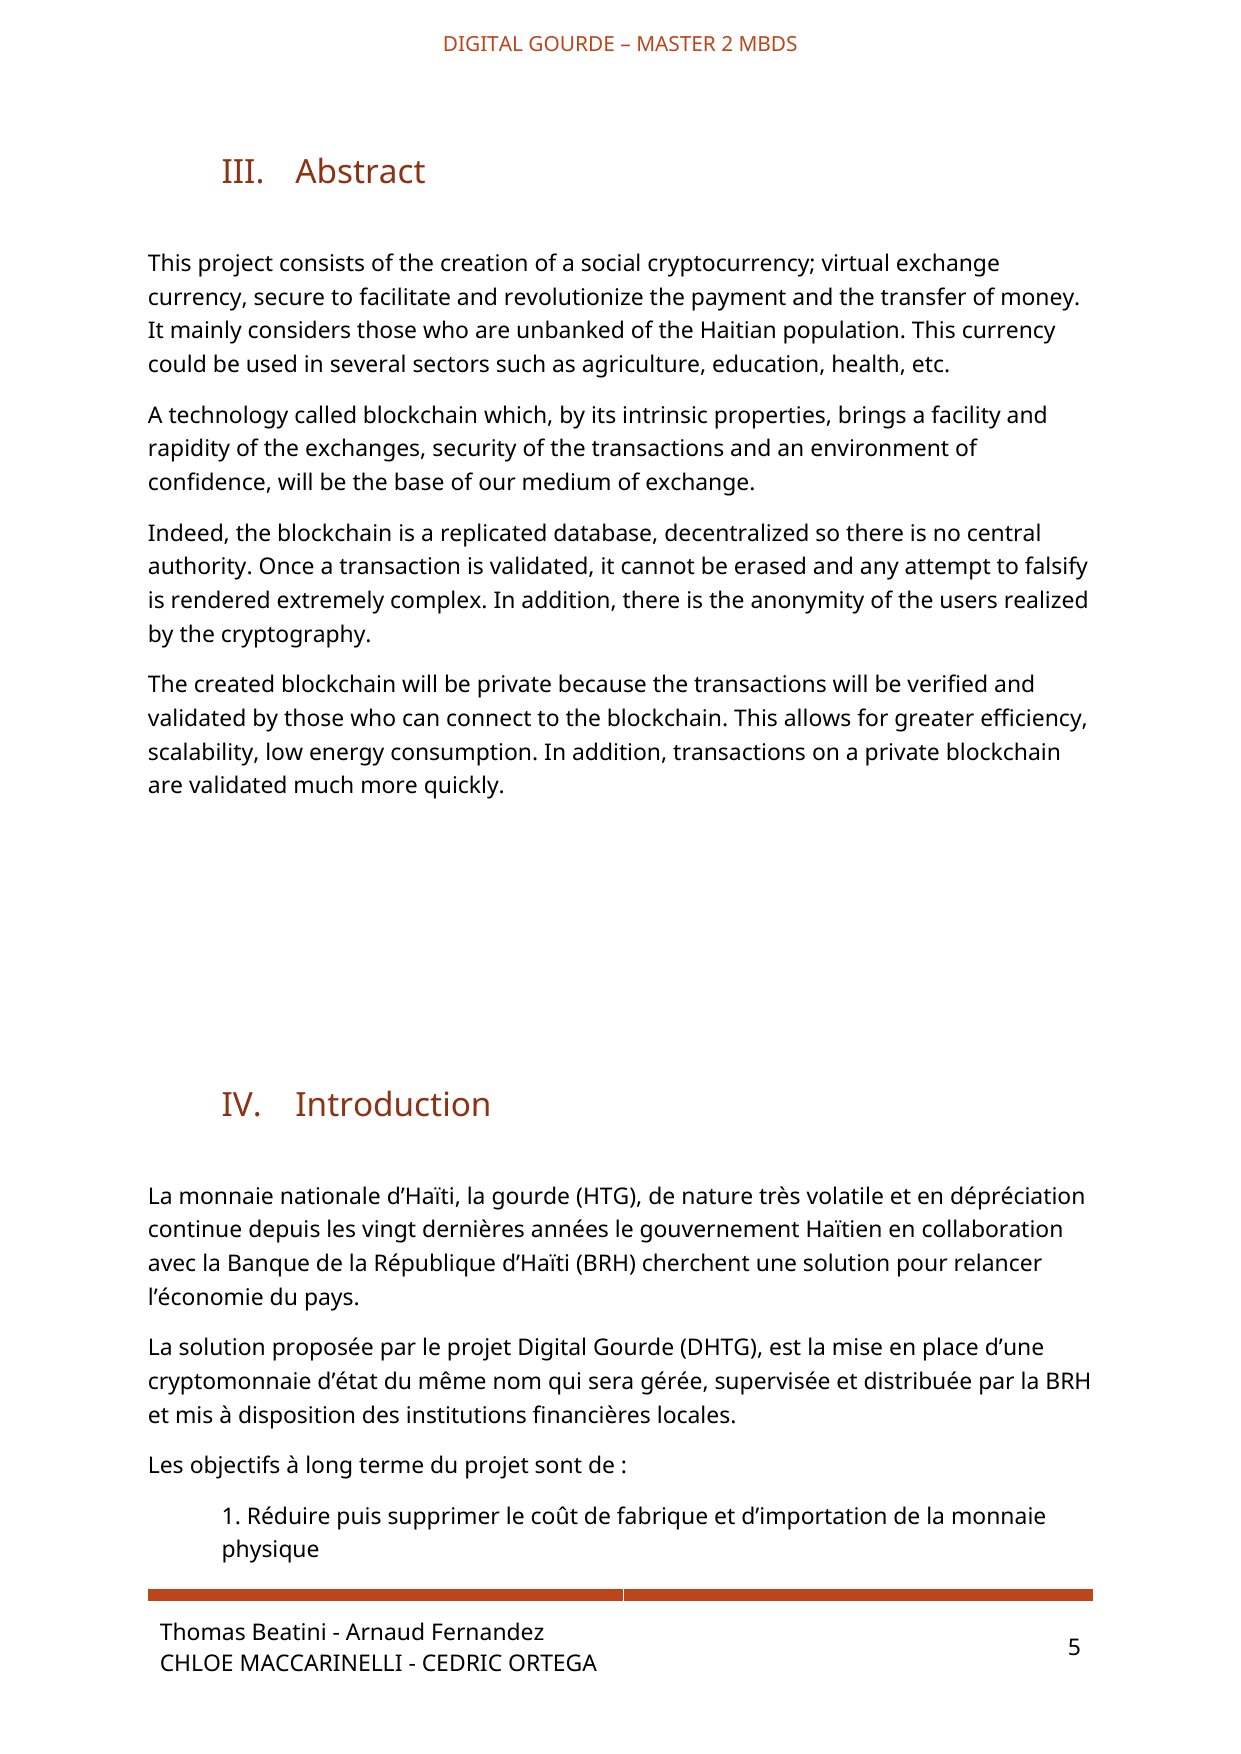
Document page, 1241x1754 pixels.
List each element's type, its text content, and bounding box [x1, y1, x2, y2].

text The created blockchain will be private because the transactions will be verified and validated by those who can connect to the blockchain. This allows for greater efficiency, scalability, low energy consumption. In addition, transactions on a private blockchain are validated much more quickly. [148, 668, 1093, 801]
subtitle Introduction [221, 1080, 1093, 1126]
text A technology called blockchain which, by its intrinsic properties, brings a facility and rapidity of the exchanges, security of the transactions and an environment of confidence, will be the base of our medium of exchange. [148, 399, 1093, 497]
text Indeed, the blockchain is a replicated database, decentralized so there is no central authority. Once a transaction is validated, it cannot be erased and any attempt to falsify is rendered extremely complex. In addition, there is the anonymity of the users realized by the cryptography. [148, 517, 1093, 649]
subtitle Abstract [221, 148, 1093, 193]
text This project consists of the creation of a social cryptocurrency; virtual exchange currency, secure to facilitate and revolutionize the payment and the transfer of money. It mainly considers those who are unbanked of the Haitian population. This currency could be used in several sectors such as agriculture, education, health, etc. [148, 247, 1093, 379]
text Les objectifs à long terme du projet sont de : [148, 1449, 1093, 1481]
text La solution proposée par le projet Digital Gourde (DHTG), est la mise en place d’une cryptomonnaie d’état du même nom qui sera gérée, supervisée et distribuée par la BRH et mis à disposition des institutions financières locales. [148, 1331, 1093, 1430]
text La monnaie nationale d’Haïti, la gourde (HTG), de nature très volatile et en dépréciation continue depuis les vingt dernières années le gouvernement Haïtien en collaboration avec la Banque de la République d’Haïti (BRH) cherchent une solution pour relancer l’économie du pays. [148, 1180, 1093, 1312]
text 1. Réduire puis supprimer le coût de fabrique et d’importation de la monnaie physique [221, 1500, 1093, 1565]
